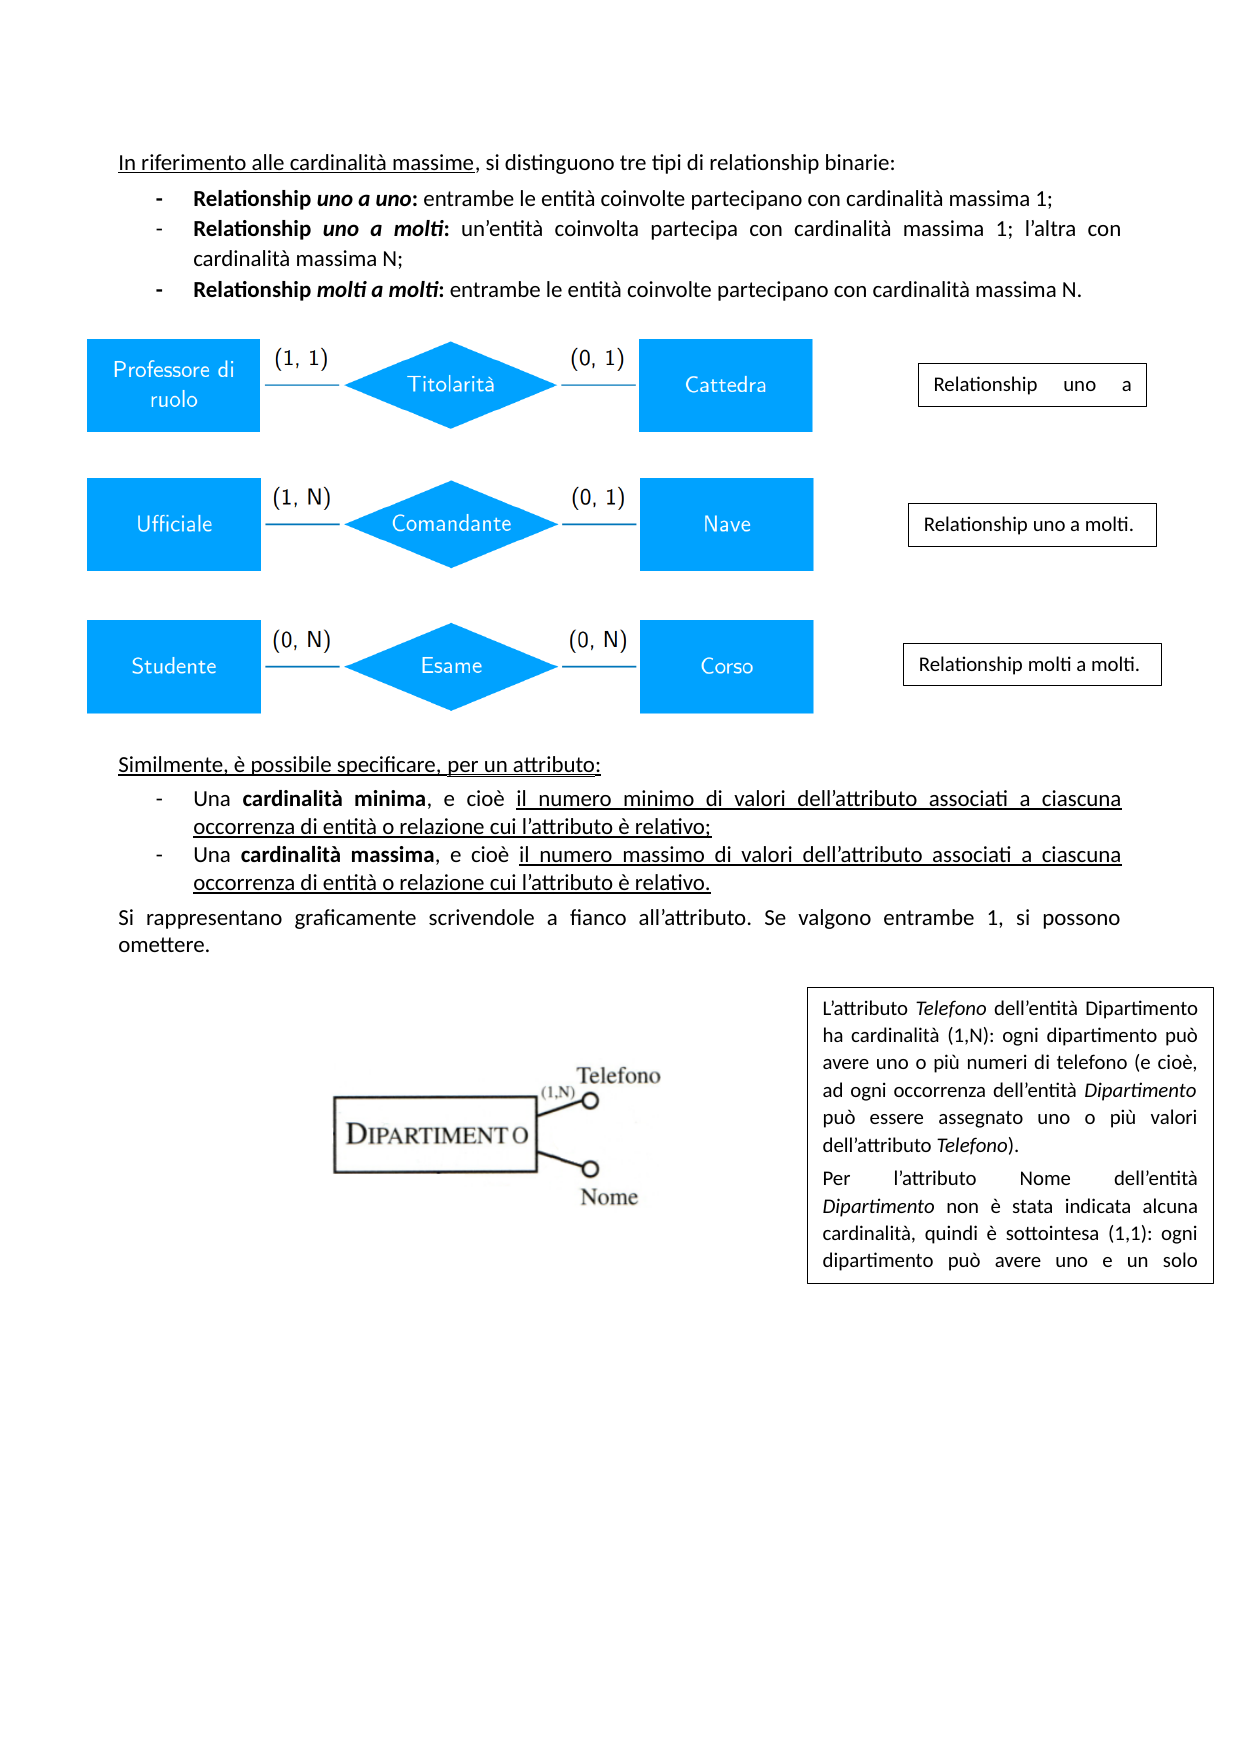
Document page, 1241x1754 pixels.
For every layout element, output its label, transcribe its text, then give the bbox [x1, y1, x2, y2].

list Relationship uno a uno: entrambe le entità coinvolte partecipano con cardinalità massima 1; [156, 184, 1122, 212]
list Relationship uno a molti: un’entità coinvolta partecipa con cardinalità massima 1; l’altra con cardinalità massima N; [156, 214, 1122, 272]
picture [83, 475, 817, 574]
list Relationship molti a molti: entrambe le entità coinvolte partecipano con cardinalità massima N. [156, 275, 1122, 303]
picture [83, 615, 817, 715]
list Una cardinalità minima, e cioè il numero minimo di valori dell’attributo associati a ciascuna occorrenza di entità o relazione cui l’attributo è relativo; [156, 784, 1122, 840]
text Similmente, è possibile specificare, per un attributo: [118, 750, 1122, 778]
text Si rappresentano graficamente scrivendole a fianco all’attributo. Se valgono entrambe 1, si possono omettere. [118, 903, 1122, 959]
picture [84, 334, 816, 436]
list Una cardinalità massima, e cioè il numero massimo di valori dell’attributo associati a ciascuna occorrenza di entità o relazione cui l’attributo è relativo. [156, 840, 1122, 896]
text In riferimento alle cardinalità massime, si distinguono tre tipi di relationship binarie: [118, 148, 1122, 176]
picture [331, 1058, 662, 1220]
